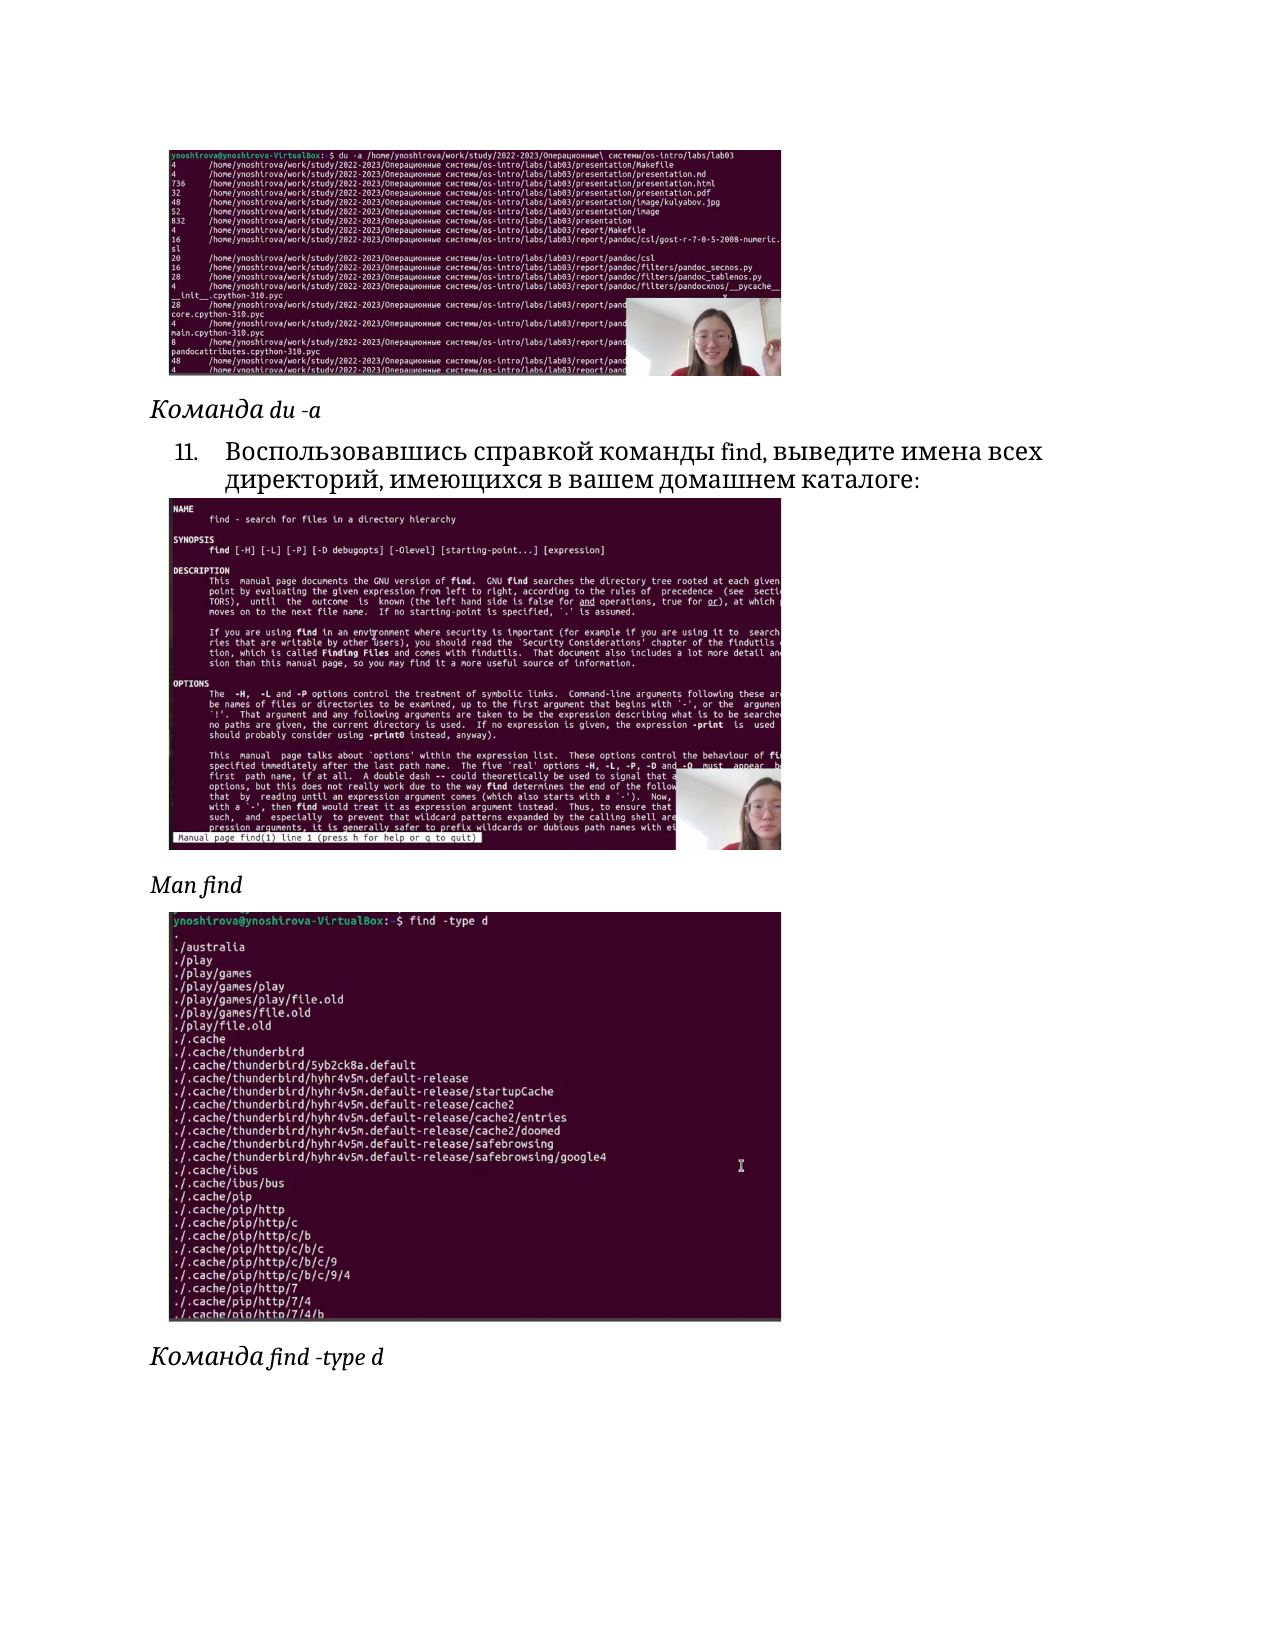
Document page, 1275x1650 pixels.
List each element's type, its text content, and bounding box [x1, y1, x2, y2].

text Man find [150, 871, 1125, 899]
text Команда du -a [150, 396, 1125, 425]
list Воспользовавшись справкой команды find, выведите имена всех директорий, имеющихся в вашем домашнем каталоге: [175, 437, 1125, 495]
text Команда find -type d [150, 1343, 1125, 1371]
